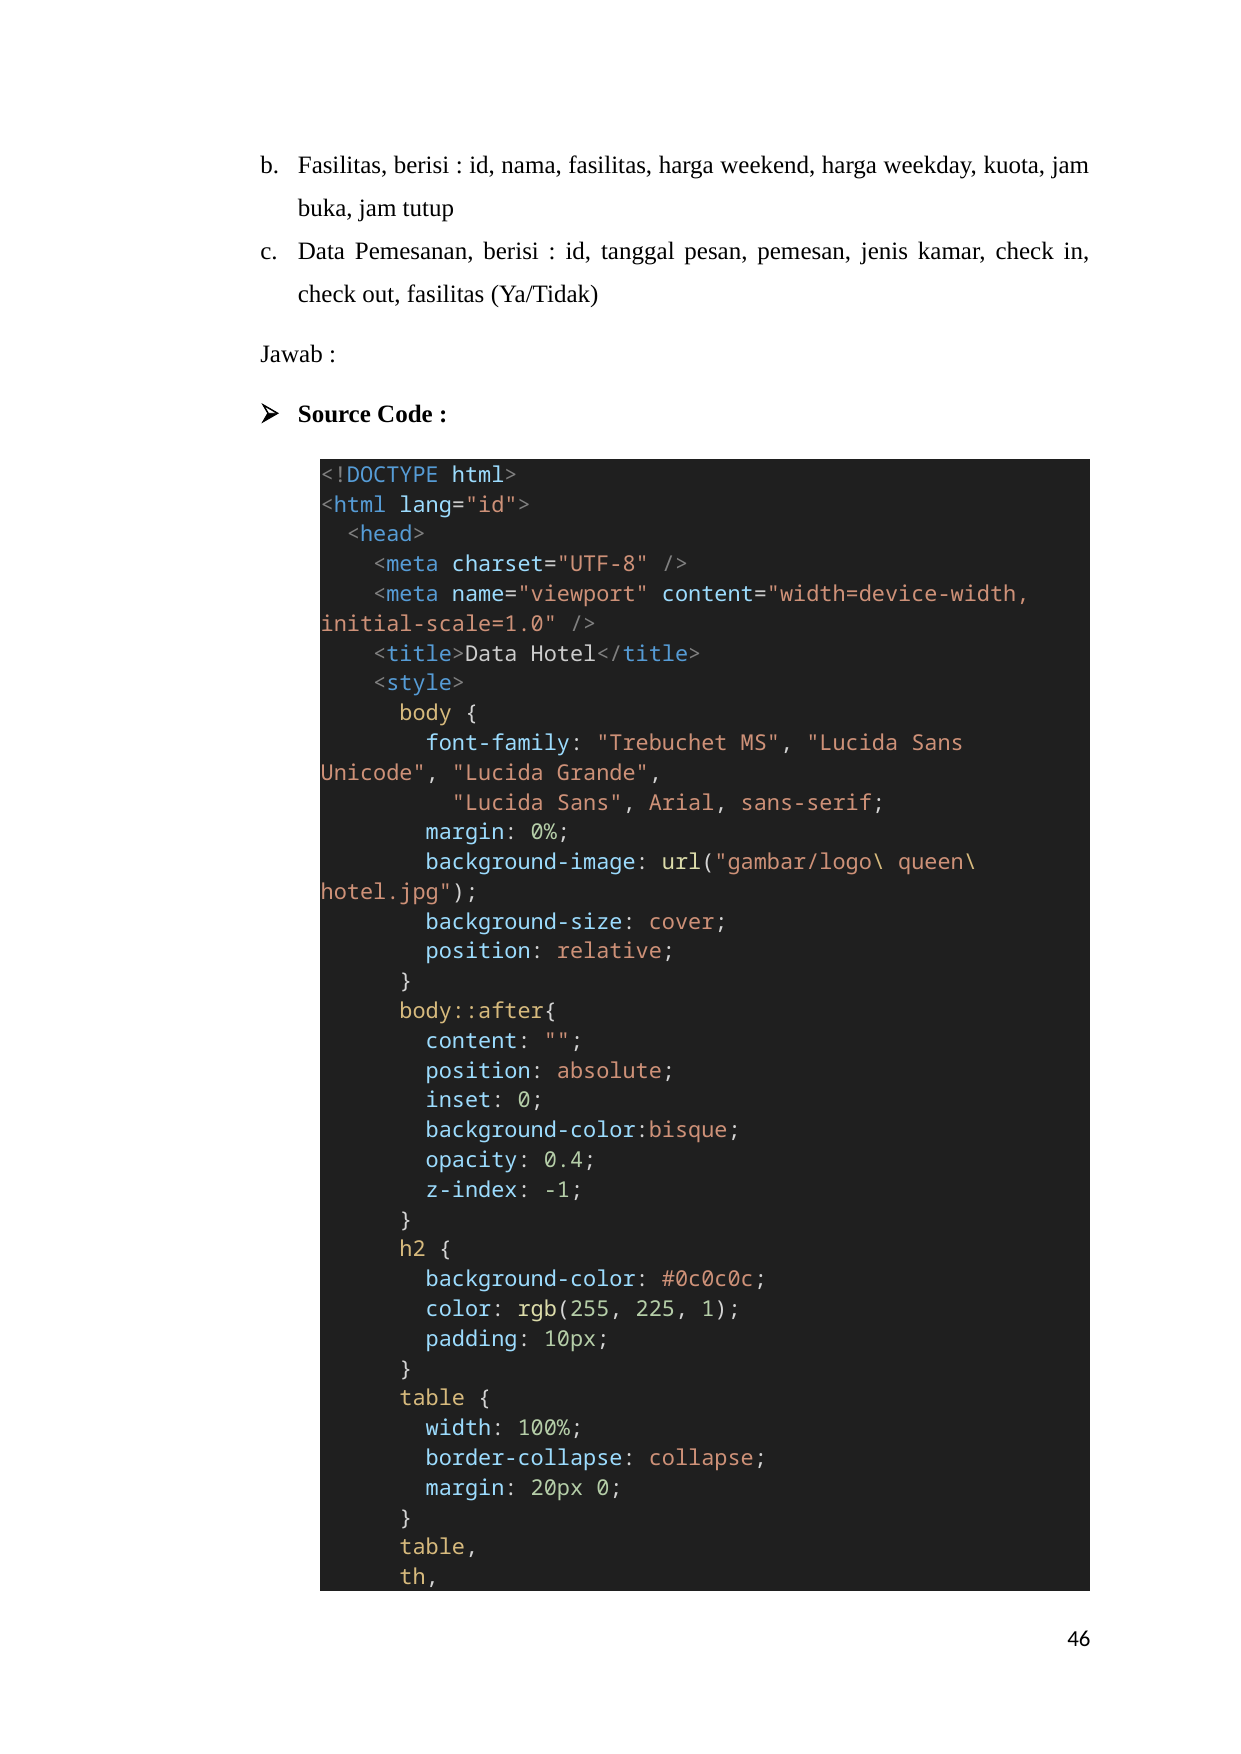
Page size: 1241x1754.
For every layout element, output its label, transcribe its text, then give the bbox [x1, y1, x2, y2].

text table { [320, 1382, 1090, 1412]
text border-collapse: collapse; [320, 1442, 1090, 1472]
text color: rgb(255, 225, 1); [320, 1293, 1090, 1323]
text opacity: 0.4; [320, 1144, 1090, 1174]
text Jawab : [260, 339, 1090, 368]
text inset: 0; [320, 1084, 1090, 1114]
text <meta charset="UTF-8" /> [320, 548, 1090, 578]
text content: ""; [320, 1025, 1090, 1054]
text h2 { [320, 1233, 1090, 1263]
text table, [320, 1531, 1090, 1561]
text margin: 20px 0; [320, 1472, 1090, 1501]
text body::after{ [320, 995, 1090, 1025]
text margin: 0%; [320, 816, 1090, 846]
text } [320, 1203, 1090, 1233]
text <meta name="viewport" content="width=device-width, initial-scale=1.0" /> [320, 578, 1090, 637]
list Fasilitas, berisi : id, nama, fasilitas, harga weekend, harga weekday, kuota, jam buka, jam tutup [260, 150, 1090, 222]
text body { [320, 697, 1090, 727]
text background-size: cover; [320, 906, 1090, 935]
text width: 100%; [320, 1412, 1090, 1442]
text "Lucida Sans", Arial, sans-serif; [320, 786, 1090, 816]
text z-index: -1; [320, 1174, 1090, 1203]
text position: absolute; [320, 1054, 1090, 1084]
text position: relative; [320, 935, 1090, 965]
text <!DOCTYPE html> [320, 459, 1090, 488]
text padding: 10px; [320, 1323, 1090, 1352]
text <html lang="id"> [320, 488, 1090, 518]
text font-family: "Trebuchet MS", "Lucida Sans Unicode", "Lucida Grande", [320, 727, 1090, 786]
text th, [320, 1561, 1090, 1591]
text <title>Data Hotel</title> [320, 637, 1090, 667]
list Data Pemesanan, berisi : id, tanggal pesan, pemesan, jenis kamar, check in, check out, fasilitas (Ya/Tidak) [260, 236, 1090, 308]
text } [320, 1501, 1090, 1531]
text background-image: url("gambar/logo\ queen\ hotel.jpg"); [320, 846, 1090, 906]
text <style> [320, 667, 1090, 697]
text <head> [320, 518, 1090, 548]
text background-color:bisque; [320, 1114, 1090, 1144]
text background-color: #0c0c0c; [320, 1263, 1090, 1293]
text } [320, 965, 1090, 995]
text } [320, 1352, 1090, 1382]
list Source Code : [260, 399, 1090, 428]
